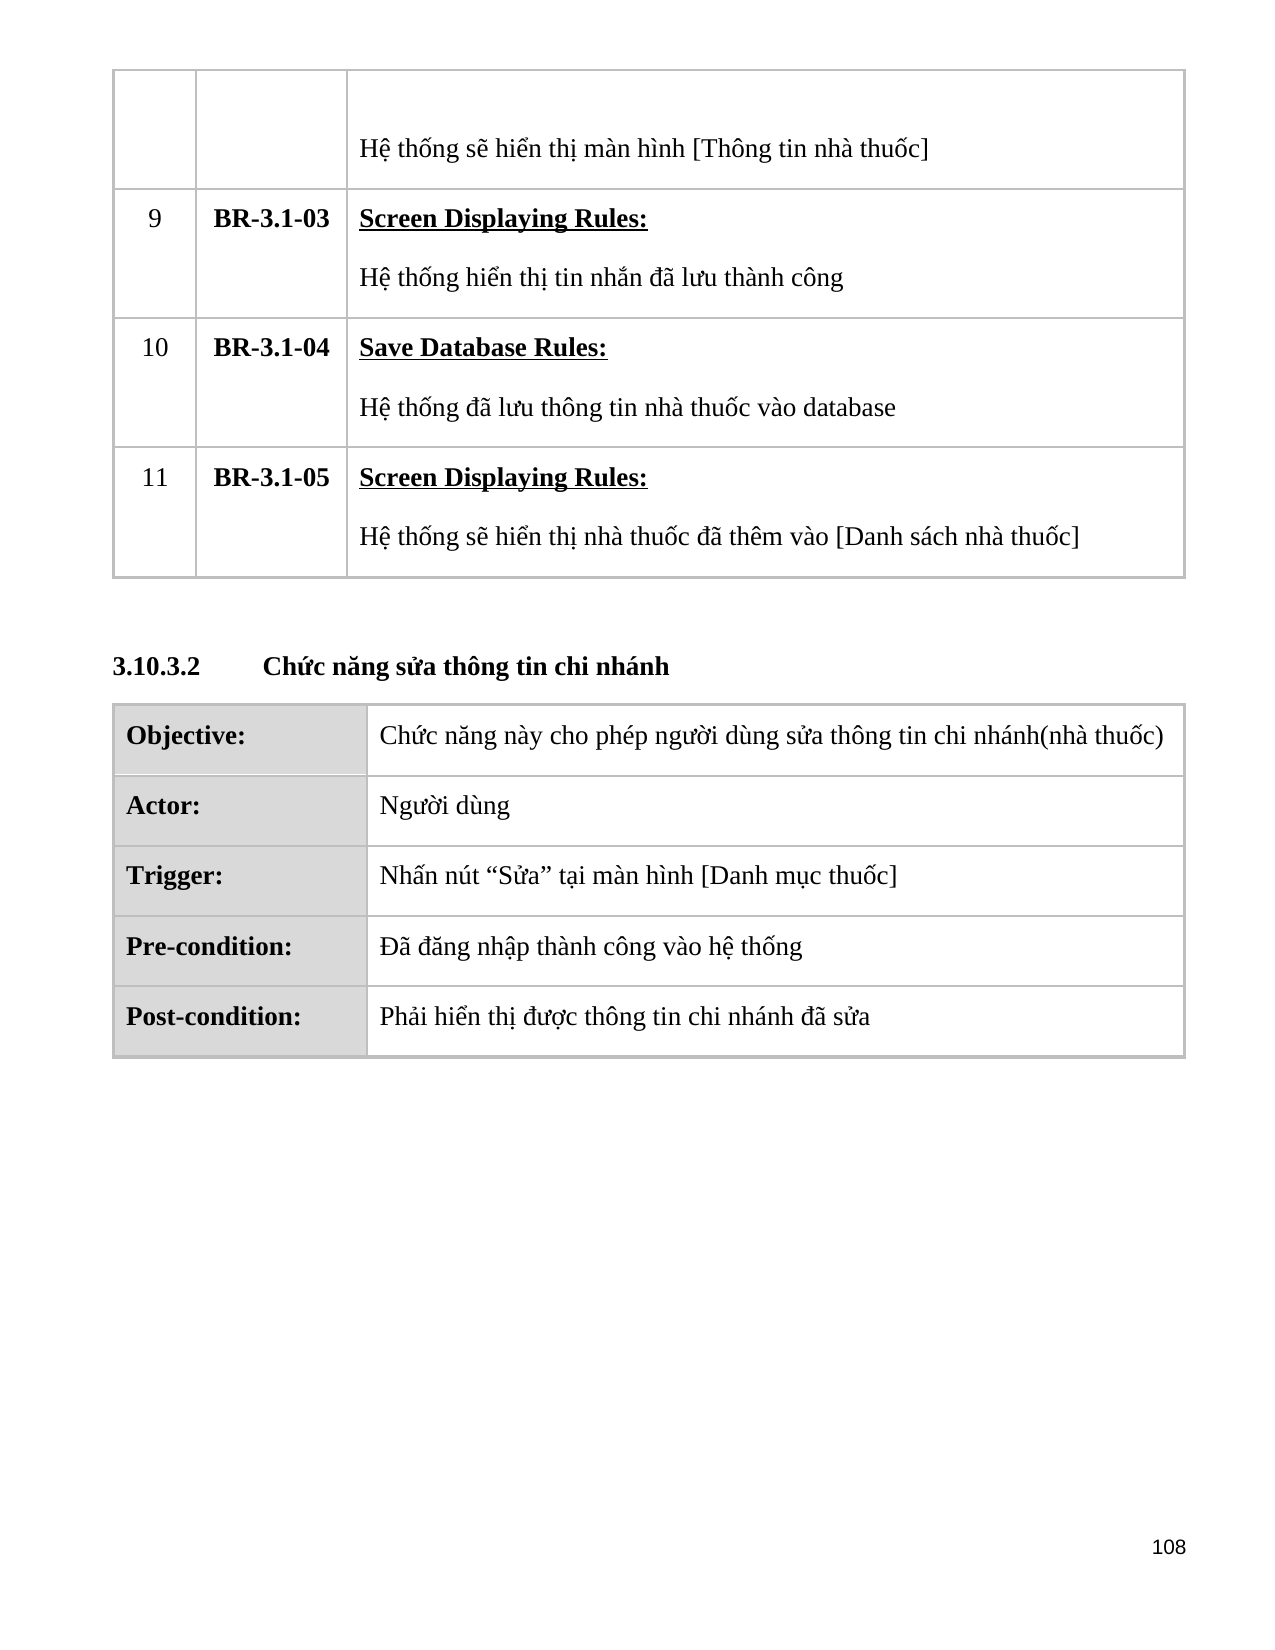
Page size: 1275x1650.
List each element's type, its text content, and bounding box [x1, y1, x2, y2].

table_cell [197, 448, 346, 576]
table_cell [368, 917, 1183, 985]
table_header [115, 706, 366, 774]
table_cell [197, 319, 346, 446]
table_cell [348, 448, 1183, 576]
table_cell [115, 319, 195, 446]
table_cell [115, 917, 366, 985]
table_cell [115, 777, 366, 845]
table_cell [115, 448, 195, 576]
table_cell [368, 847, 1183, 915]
subtitle Chức năng sửa thông tin chi nhánh [112, 650, 1186, 682]
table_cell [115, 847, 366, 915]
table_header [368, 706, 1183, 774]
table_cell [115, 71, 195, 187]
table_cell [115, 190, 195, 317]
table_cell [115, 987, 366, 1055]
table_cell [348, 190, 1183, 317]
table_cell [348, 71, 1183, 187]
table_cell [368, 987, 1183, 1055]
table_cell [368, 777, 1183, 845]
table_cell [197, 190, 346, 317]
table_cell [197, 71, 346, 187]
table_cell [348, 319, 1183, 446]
